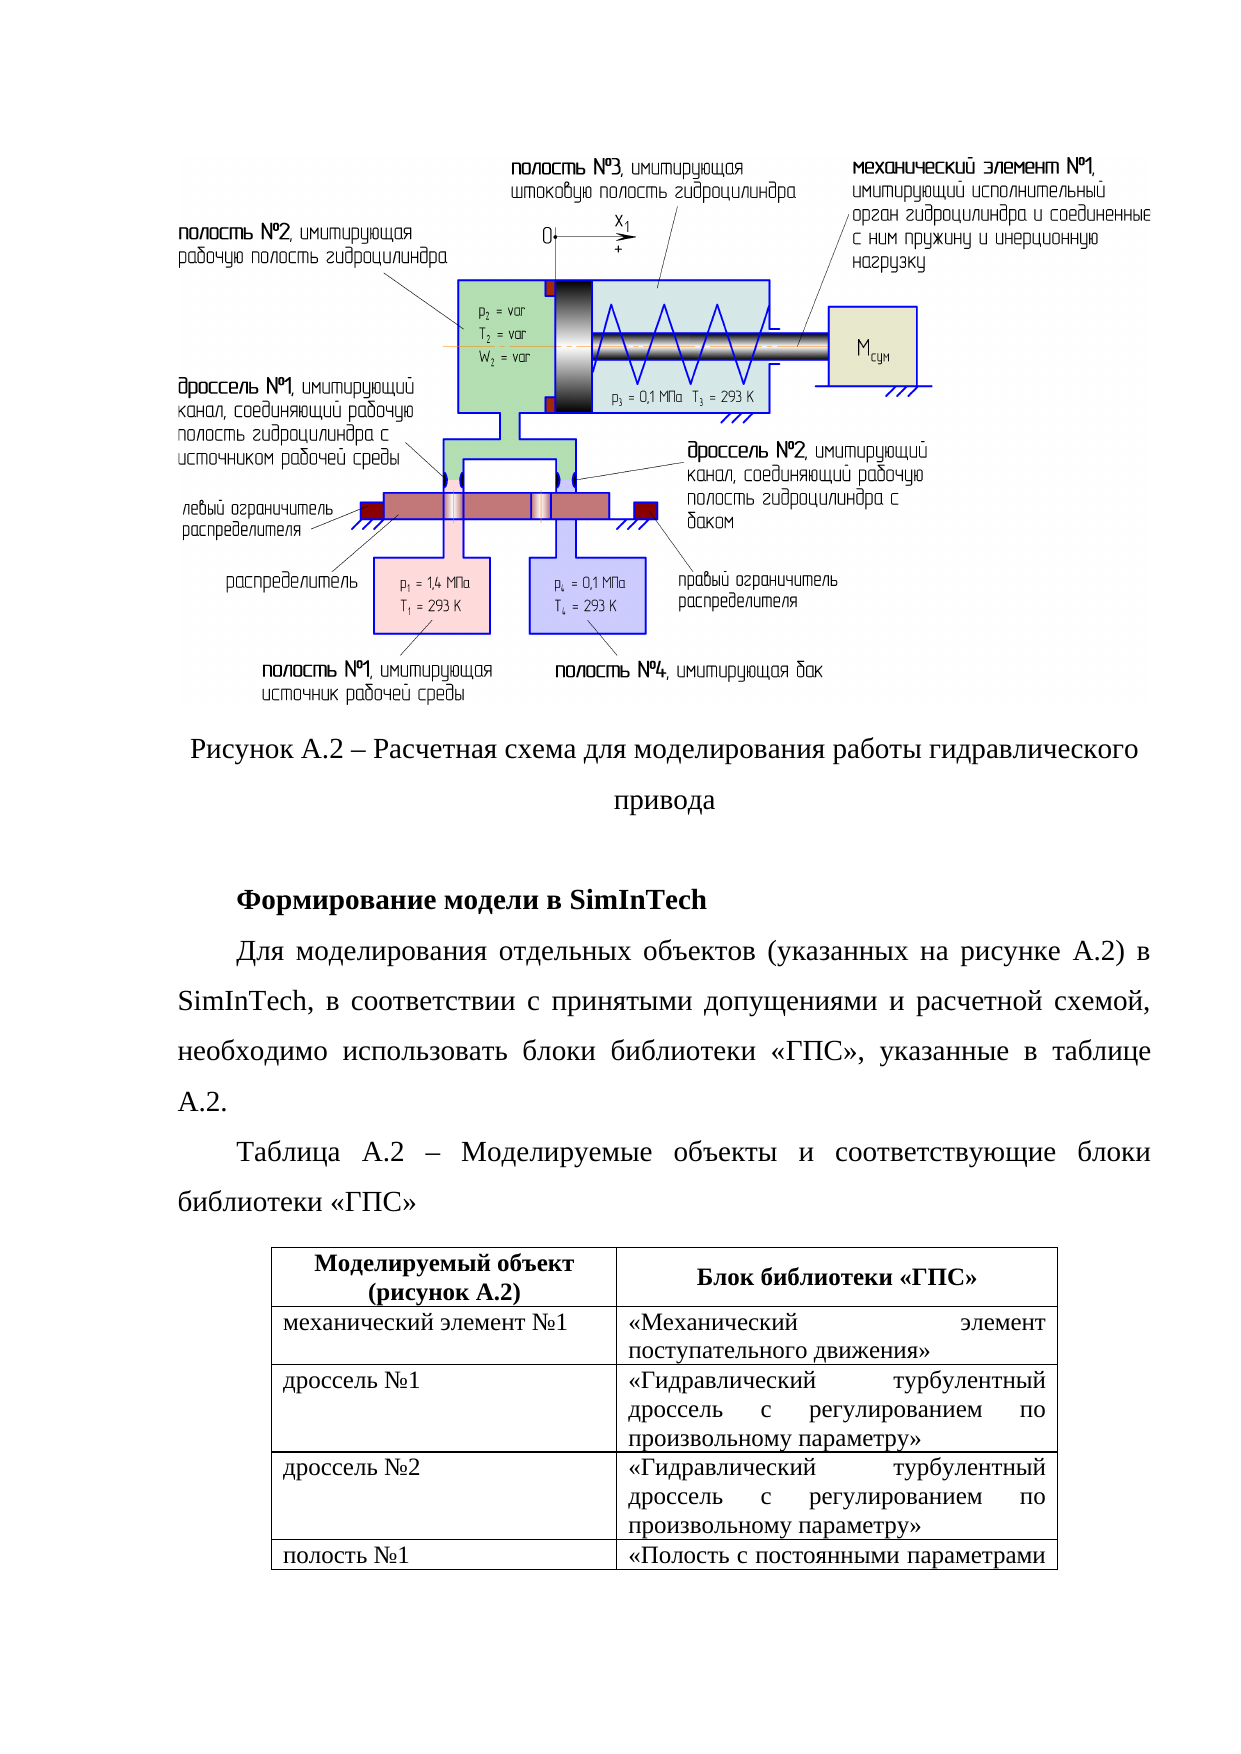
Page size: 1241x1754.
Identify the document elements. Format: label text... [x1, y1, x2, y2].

table_cell «Гидравлический турбулентный дроссель с регулированием по произвольному параметру» [617, 1453, 1057, 1539]
table_cell дроссель №2 [272, 1453, 616, 1539]
picture [178, 157, 1151, 705]
table_header Моделируемый объект (рисунок А.2) [272, 1248, 616, 1306]
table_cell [617, 1540, 1057, 1568]
table_cell дроссель №1 [272, 1365, 616, 1451]
text Для моделирования отдельных объектов (указанных на рисунке А.2) в SimInTech, в соответствии с принятыми допущениями и расчетной схемой, необходимо использовать блоки библиотеки «ГПС», указанные в таблице А.2. [177, 933, 1152, 1117]
text Формирование модели в SimInTech [177, 882, 1152, 916]
table_cell полость №1 [272, 1540, 616, 1568]
text Рисунок А.2 – Расчетная схема для моделирования работы гидравлического привода [177, 731, 1152, 815]
table_header Блок библиотеки «ГПС» [617, 1248, 1057, 1306]
text Таблица А.2 – Моделируемые объекты и соответствующие блоки библиотеки «ГПС» [177, 1134, 1152, 1218]
table_cell «Гидравлический турбулентный дроссель с регулированием по произвольному параметру» [617, 1365, 1057, 1451]
table_cell механический элемент №1 [272, 1307, 616, 1364]
table_cell «Механический элемент поступательного движения» [617, 1307, 1057, 1364]
